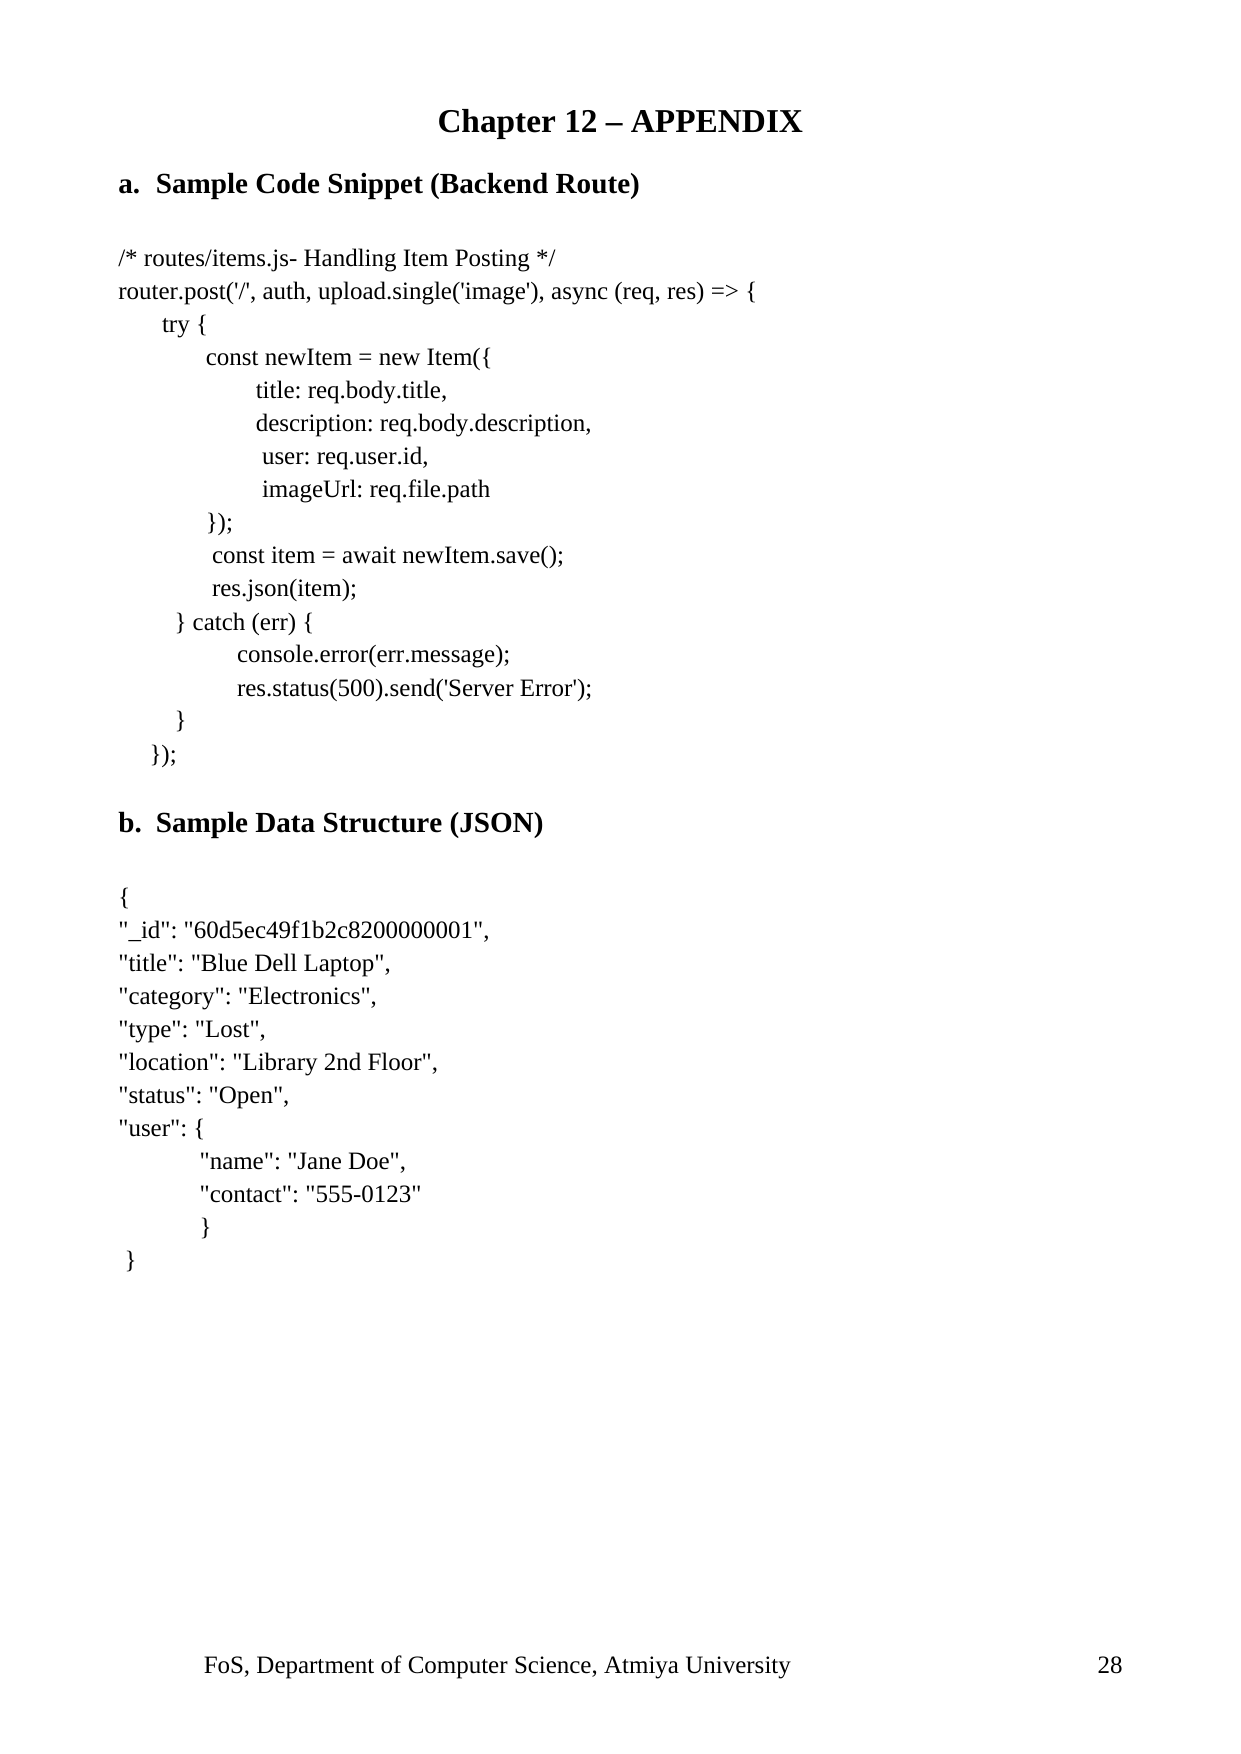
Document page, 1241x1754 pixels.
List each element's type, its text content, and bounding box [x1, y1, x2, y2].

list user: req.user.id, [118, 441, 1122, 470]
list Sample Code Snippet (Backend Route) [118, 166, 1122, 200]
list imageUrl: req.file.path [118, 474, 1122, 503]
list "category": "Electronics", [118, 981, 1122, 1009]
list "name": "Jane Doe", [118, 1146, 1122, 1175]
list router.post('/', auth, upload.single('image'), async (req, res) => { [118, 276, 1122, 305]
text Chapter 12 – APPENDIX [118, 101, 1122, 140]
list } [118, 706, 1122, 734]
list "title": "Blue Dell Laptop", [118, 948, 1122, 977]
list { [118, 882, 1122, 911]
list Sample Data Structure (JSON) [118, 805, 1122, 838]
list /* routes/items.js- Handling Item Posting */ [118, 243, 1122, 272]
list const newItem = new Item({ [118, 342, 1122, 371]
list res.json(item); [118, 573, 1122, 602]
list "_id": "60d5ec49f1b2c8200000001", [118, 915, 1122, 943]
list } catch (err) { [118, 607, 1122, 635]
list "status": "Open", [118, 1080, 1122, 1109]
list } [118, 1212, 1122, 1241]
list const item = await newItem.save(); [118, 541, 1122, 569]
list title: req.body.title, [118, 375, 1122, 404]
list description: req.body.description, [118, 408, 1122, 437]
list try { [118, 309, 1122, 338]
list "user": { [118, 1113, 1122, 1142]
list }); [118, 739, 1122, 767]
list }); [118, 507, 1122, 536]
list "contact": "555-0123" [118, 1179, 1122, 1208]
list } [118, 1245, 1122, 1274]
list "type": "Lost", [118, 1014, 1122, 1043]
list "location": "Library 2nd Floor", [118, 1047, 1122, 1076]
list console.error(err.message); [118, 639, 1122, 668]
list res.status(500).send('Server Error'); [118, 673, 1122, 701]
